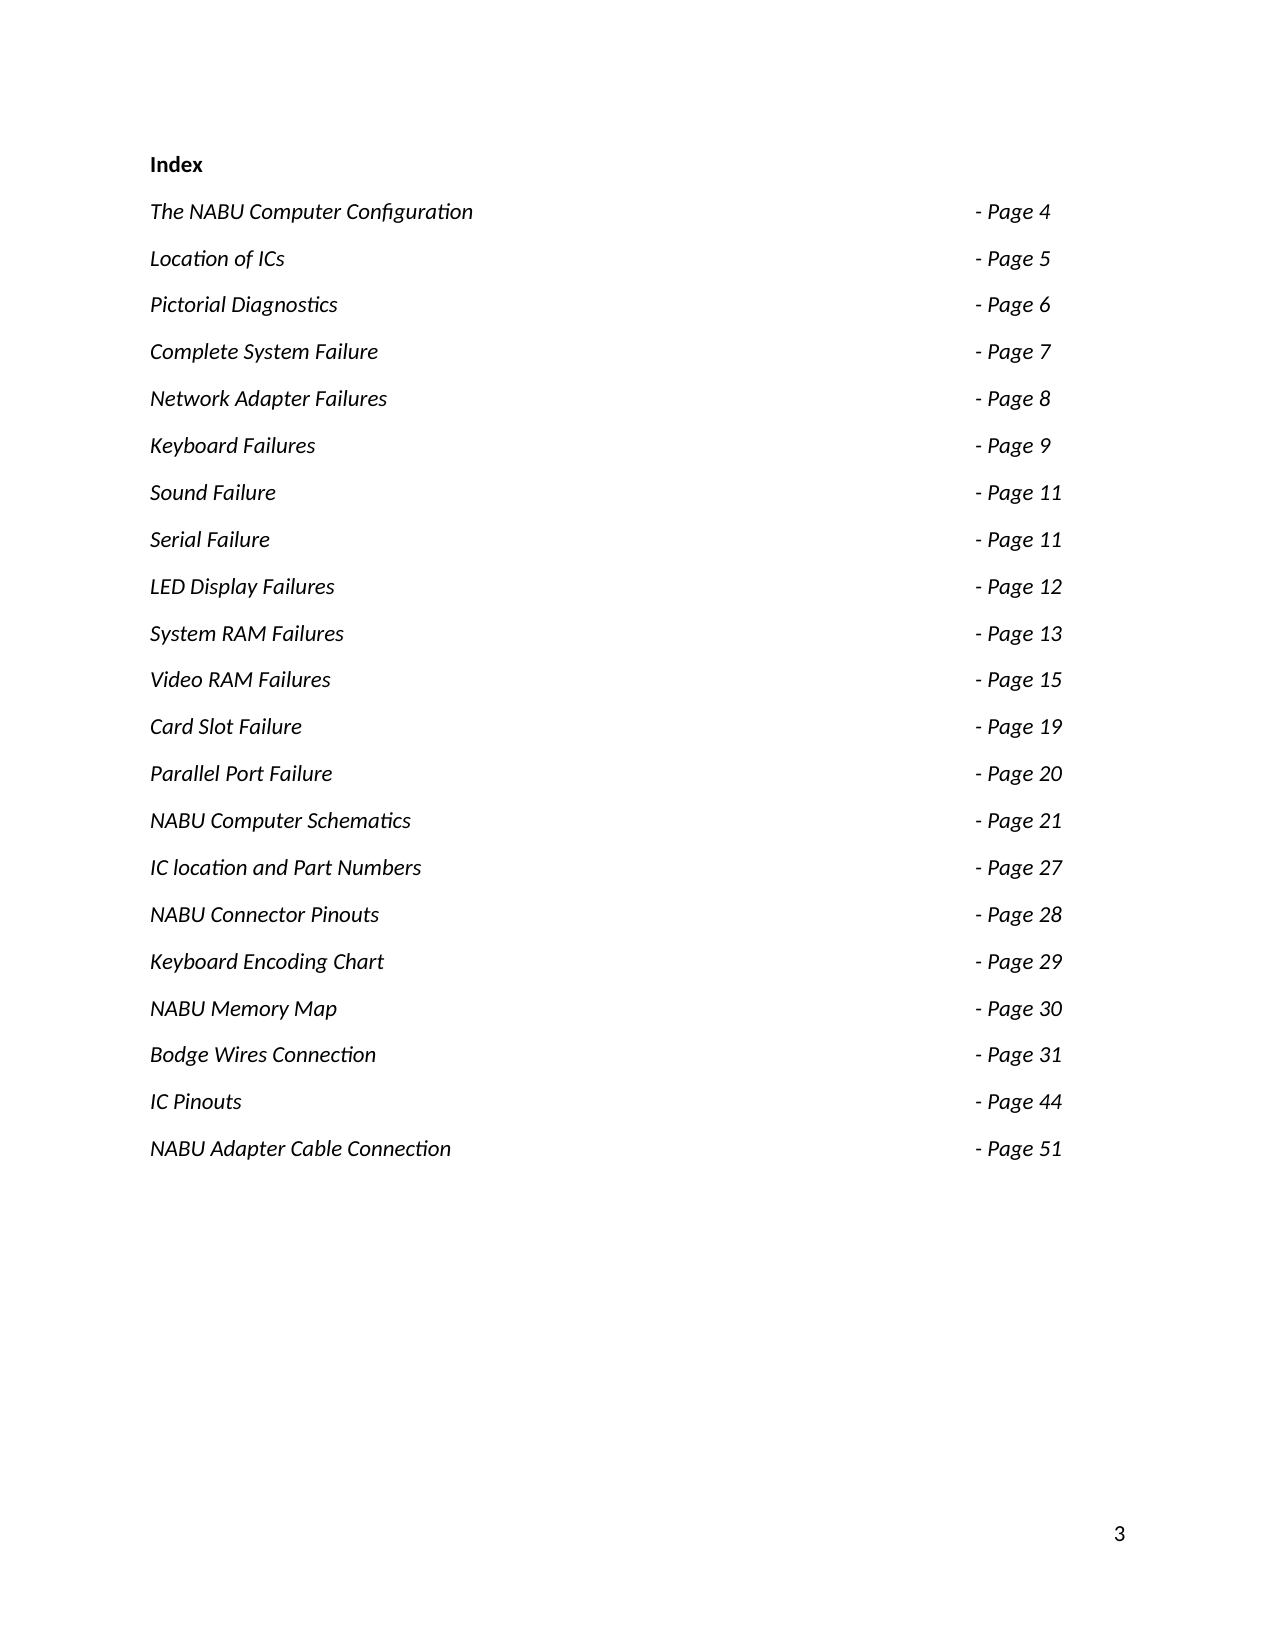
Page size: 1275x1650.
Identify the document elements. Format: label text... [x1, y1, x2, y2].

text NABU Adapter Cable Connection - Page 51 [150, 1134, 1125, 1162]
text NABU Connector Pinouts - Page 28 [150, 900, 1125, 928]
text Keyboard Failures - Page 9 [150, 431, 1125, 459]
text LED Display Failures - Page 12 [150, 572, 1125, 600]
text The NABU Computer Configuration - Page 4 [150, 197, 1125, 225]
text IC Pinouts - Page 44 [150, 1087, 1125, 1116]
text Video RAM Failures - Page 15 [150, 666, 1125, 694]
text Sound Failure - Page 11 [150, 478, 1125, 506]
text Location of ICs - Page 5 [150, 244, 1125, 272]
text Serial Failure - Page 11 [150, 525, 1125, 553]
text Complete System Failure - Page 7 [150, 337, 1125, 366]
text Card Slot Failure - Page 19 [150, 712, 1125, 741]
text Pictorial Diagnostics - Page 6 [150, 291, 1125, 319]
text Keyboard Encoding Chart - Page 29 [150, 947, 1125, 975]
text Network Adapter Failures - Page 8 [150, 384, 1125, 412]
text Parallel Port Failure - Page 20 [150, 759, 1125, 787]
text NABU Computer Schematics - Page 21 [150, 806, 1125, 834]
text Index [150, 150, 1125, 178]
text Bodge Wires Connection - Page 31 [150, 1041, 1125, 1069]
text System RAM Failures - Page 13 [150, 619, 1125, 647]
text IC location and Part Numbers - Page 27 [150, 853, 1125, 881]
text NABU Memory Map - Page 30 [150, 994, 1125, 1022]
